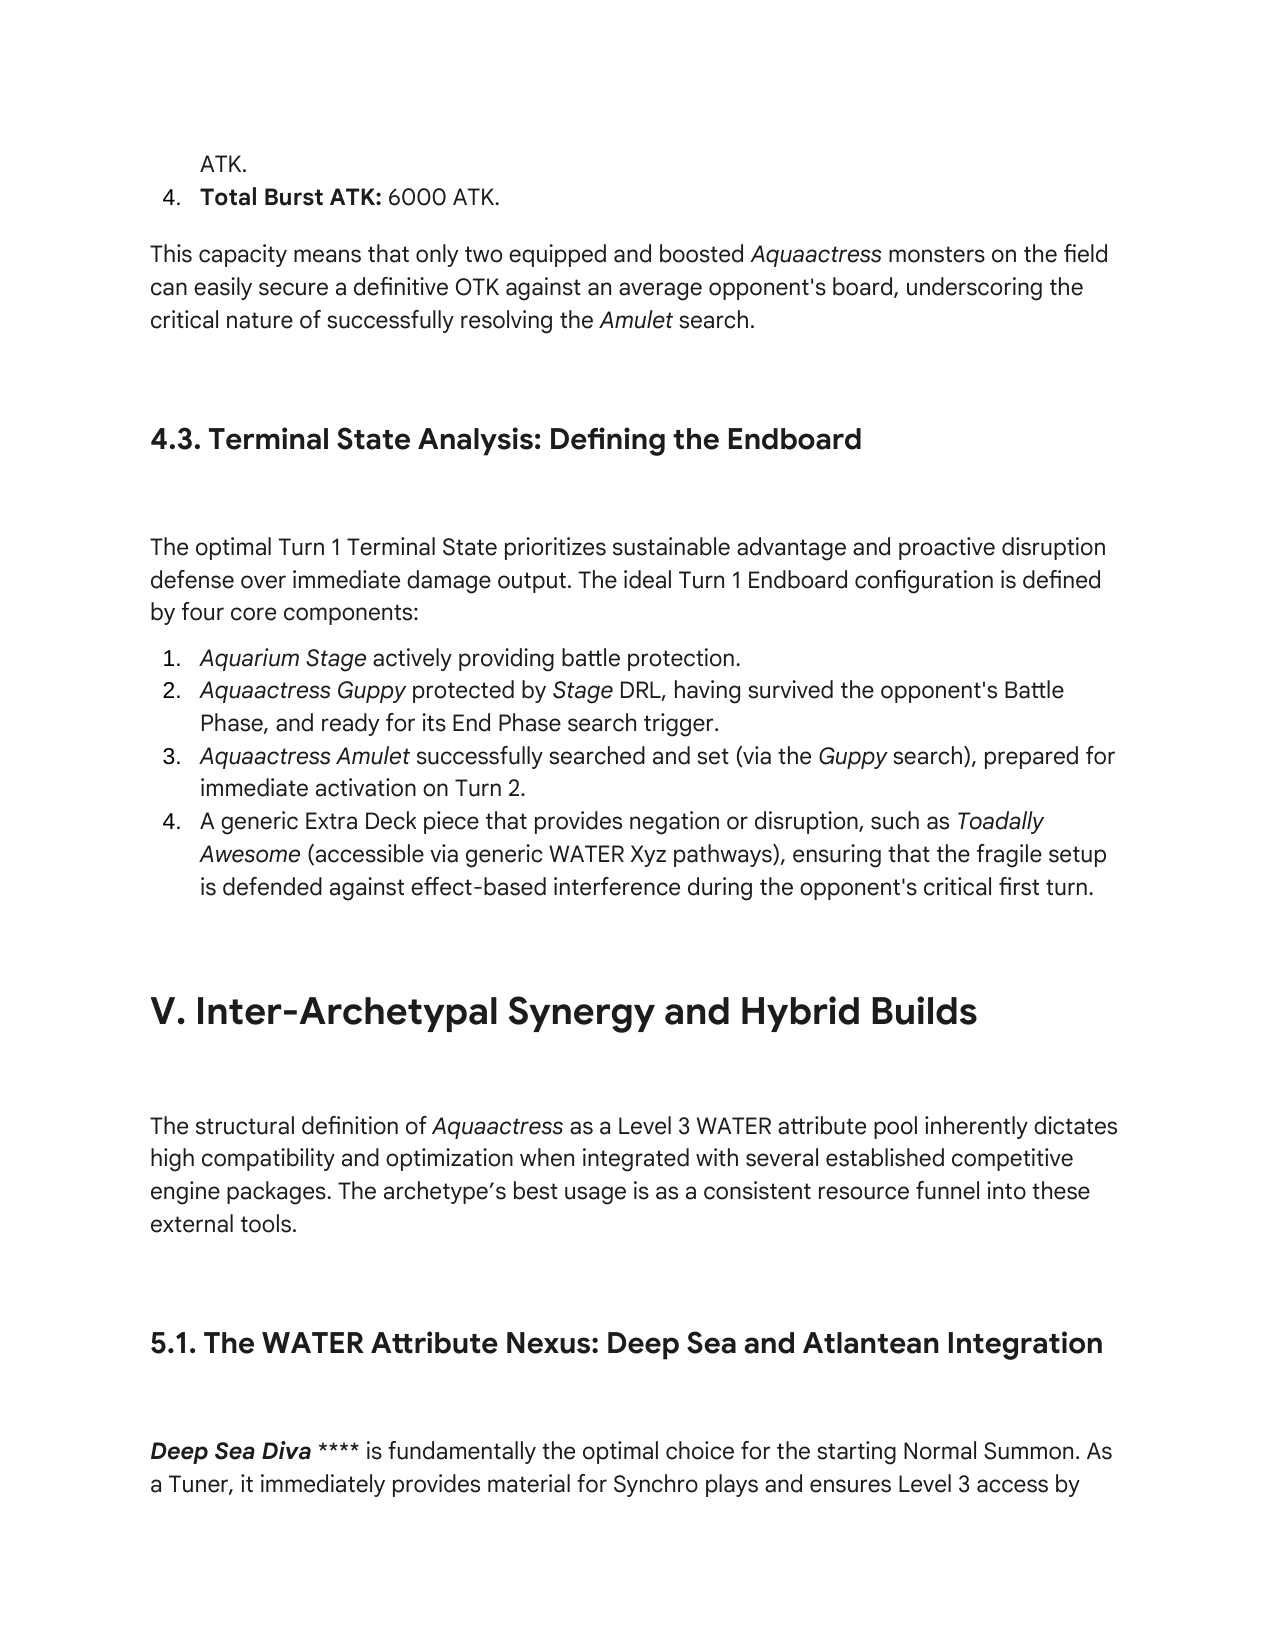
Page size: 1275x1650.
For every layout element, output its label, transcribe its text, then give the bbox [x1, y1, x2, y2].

list Aquaactress Amulet successfully searched and set (via the Guppy search), prepared for immediate activation on Turn 2. [162, 742, 1125, 803]
text The structural definition of Aquaactress as a Level 3 WATER attribute pool inherently dictates high compatibility and optimization when integrated with several established competitive engine packages. The archetype’s best usage is as a consistent resource funnel into these external tools. [150, 1112, 1125, 1239]
text This capacity means that only two equipped and boosted Aquaactress monsters on the field can easily secure a definitive OTK against an average opponent's board, underscoring the critical nature of successfully resolving the Amulet search. [150, 240, 1125, 334]
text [150, 1437, 1125, 1499]
list A generic Extra Deck piece that provides negation or disruption, such as Toadally Awesome (accessible via generic WATER Xyz pathways), ensuring that the fragile setup is defended against effect-based interference during the opponent's critical first turn. [162, 807, 1125, 901]
list Total Burst ATK: 6000 ATK. [162, 183, 1125, 211]
list Aquarium Stage actively providing battle protection. [162, 644, 1125, 672]
subtitle 4.3. Terminal State Analysis: Defining the Endboard [150, 421, 1125, 458]
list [162, 150, 1125, 179]
subtitle 5.1. The WATER Attribute Nexus: Deep Sea and Atlantean Integration [150, 1325, 1125, 1362]
text The optimal Turn 1 Terminal State prioritizes sustainable advantage and proactive disruption defense over immediate damage output. The ideal Turn 1 Endboard configuration is defined by four core components: [150, 533, 1125, 627]
list Aquaactress Guppy protected by Stage DRL, having survived the opponent's Battle Phase, and ready for its End Phase search trigger. [162, 676, 1125, 738]
subtitle V. Inter-Archetypal Synergy and Hybrid Builds [150, 988, 1125, 1035]
